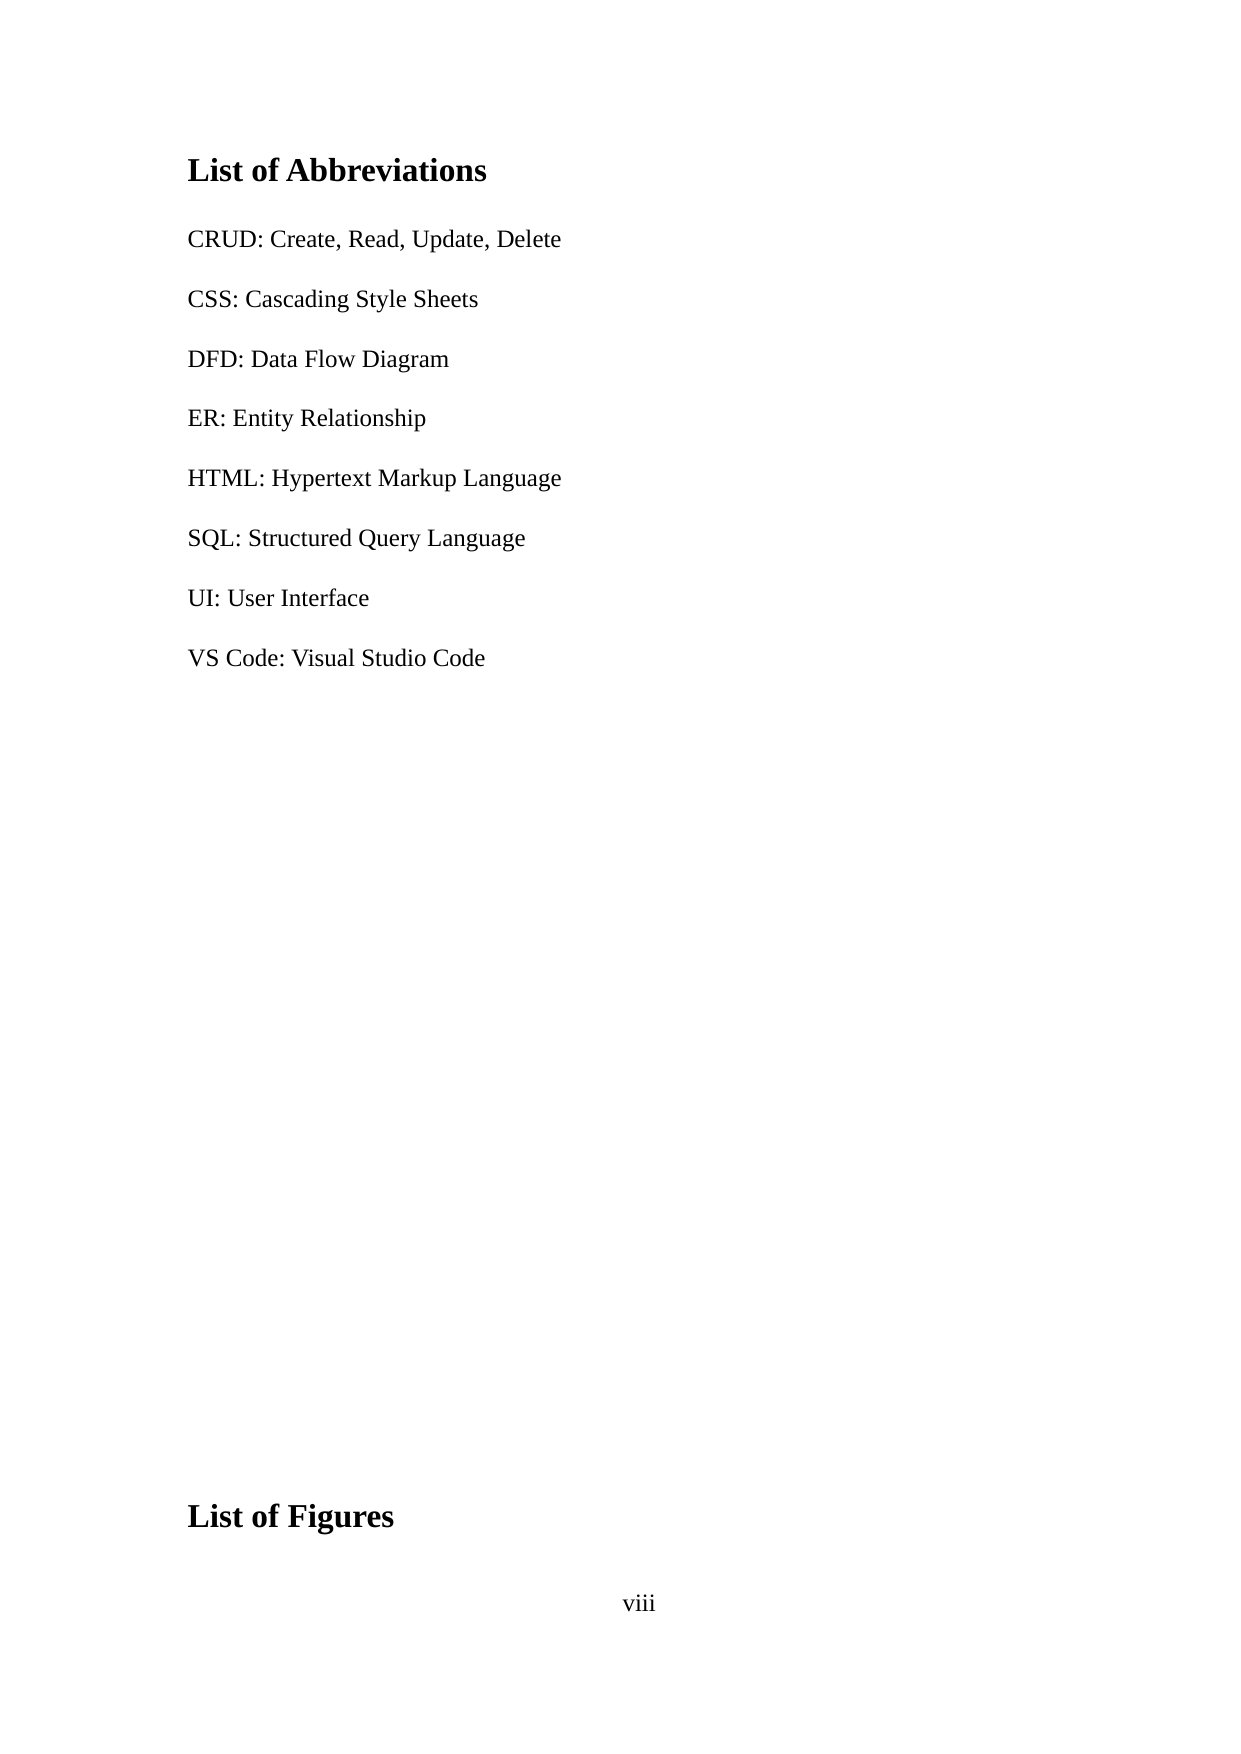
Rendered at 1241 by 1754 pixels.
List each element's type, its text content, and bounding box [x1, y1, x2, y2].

text ER: Entity Relationship [187, 403, 1090, 432]
text HTML: Hypertext Markup Language [187, 463, 1090, 492]
text CRUD: Create, Read, Update, Delete [187, 224, 1090, 253]
text CSS: Cascading Style Sheets [187, 284, 1090, 313]
text VS Code: Visual Studio Code [187, 643, 1090, 671]
subtitle List of Abbreviations [187, 150, 1090, 188]
text DFD: Data Flow Diagram [187, 344, 1090, 372]
subtitle List of Figures [187, 1496, 1090, 1534]
text SQL: Structured Query Language [187, 523, 1090, 552]
text UI: User Interface [187, 583, 1090, 612]
